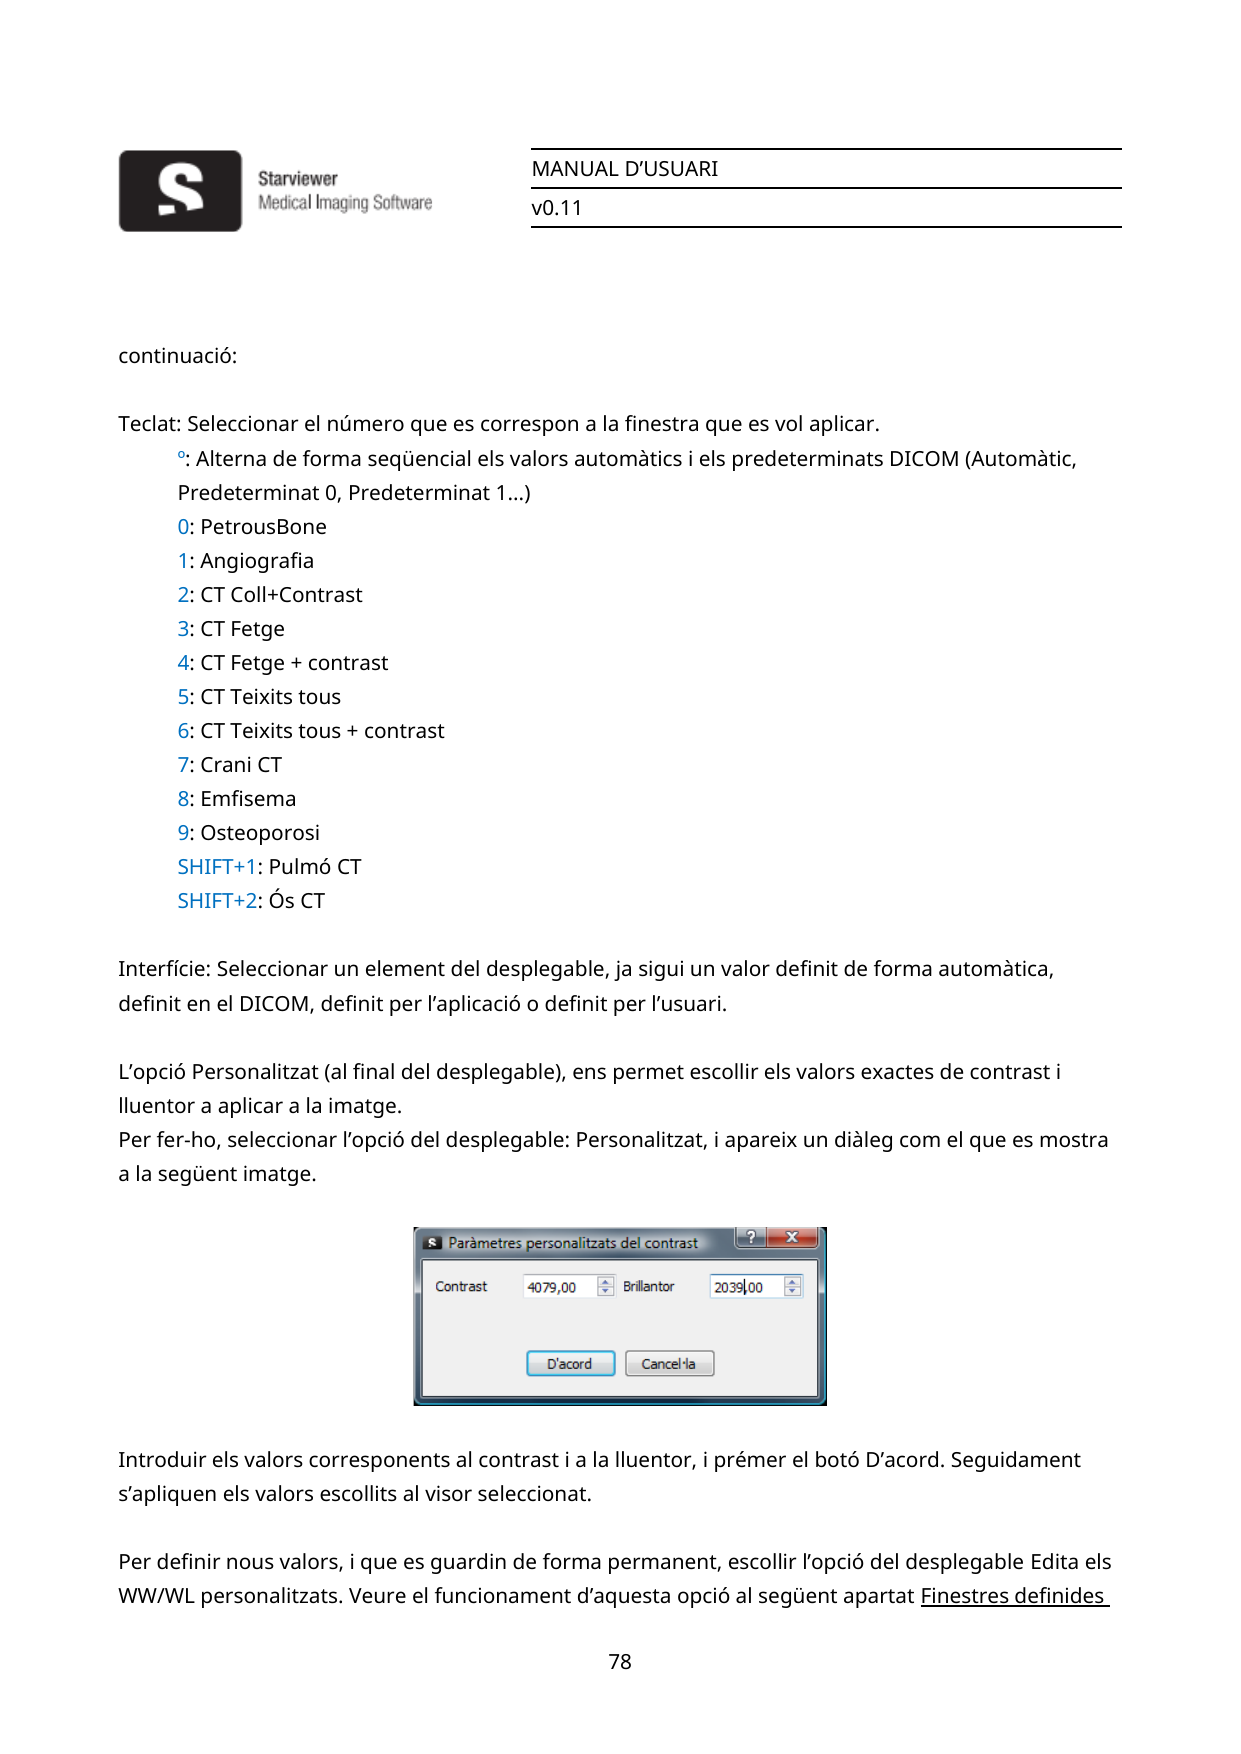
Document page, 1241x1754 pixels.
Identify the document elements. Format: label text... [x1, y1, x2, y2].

text SHIFT+1: Pulmó CT [177, 852, 1122, 881]
text 5: CT Teixits tous [177, 682, 1122, 711]
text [118, 341, 1122, 370]
text SHIFT+2: Ós CT [177, 886, 1122, 915]
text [118, 1547, 1122, 1609]
text 0: PetrousBone [177, 512, 1122, 540]
text 1: Angiografia [177, 546, 1122, 574]
text Teclat: Seleccionar el número que es correspon a la finestra que es vol aplicar. [118, 409, 1122, 438]
text 6: CT Teixits tous + contrast [177, 716, 1122, 744]
text 8: Emfisema [177, 784, 1122, 813]
text L’opció Personalitzat (al final del desplegable), ens permet escollir els valors exactes de contrast i lluentor a aplicar a la imatge. [118, 1057, 1122, 1119]
text 2: CT Coll+Contrast [177, 580, 1122, 608]
text 7: Crani CT [177, 750, 1122, 779]
text Introduir els valors corresponents al contrast i a la lluentor, i prémer el botó D’acord. Seguidament s’apliquen els valors escollits al visor seleccionat. [118, 1445, 1122, 1507]
text Interfície: Seleccionar un element del desplegable, ja sigui un valor definit de forma automàtica, definit en el DICOM, definit per l’aplicació o definit per l’usuari. [118, 954, 1122, 1017]
text 9: Osteoporosi [177, 818, 1122, 847]
text Per fer-ho, seleccionar l’opció del desplegable: Personalitzat, i apareix un diàleg com el que es mostra a la següent imatge. [118, 1125, 1122, 1187]
picture [413, 1227, 827, 1406]
text º: Alterna de forma seqüencial els valors automàtics i els predeterminats DICOM (Automàtic, Predeterminat 0, Predeterminat 1...) [177, 444, 1122, 506]
text 3: CT Fetge [177, 614, 1122, 642]
text 4: CT Fetge + contrast [177, 648, 1122, 676]
